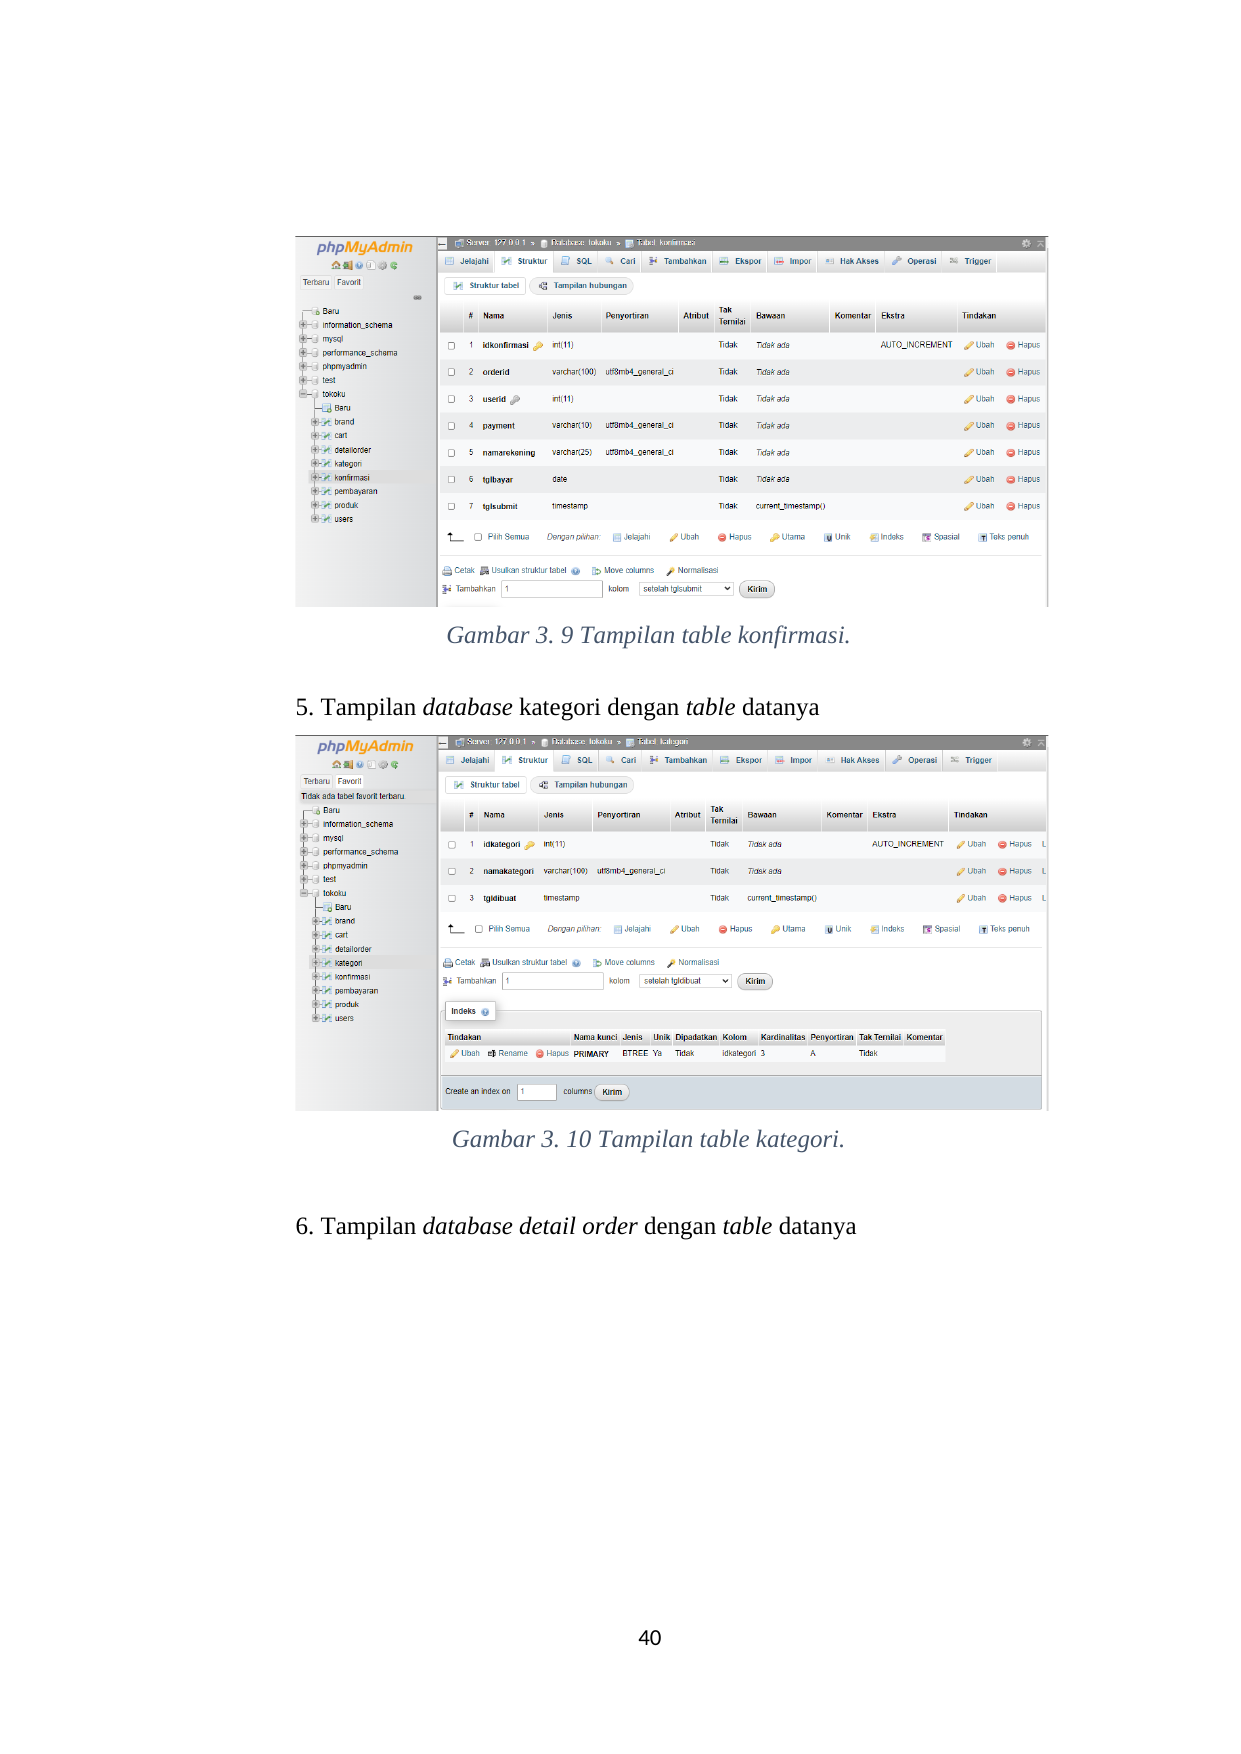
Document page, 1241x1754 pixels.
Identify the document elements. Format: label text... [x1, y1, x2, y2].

picture [295, 236, 1049, 607]
text 5. Tampilan database kategori dengan table datanya [295, 692, 1063, 721]
text 6. Tampilan database detail order dengan table datanya [295, 1211, 1063, 1239]
picture [295, 735, 1049, 1111]
